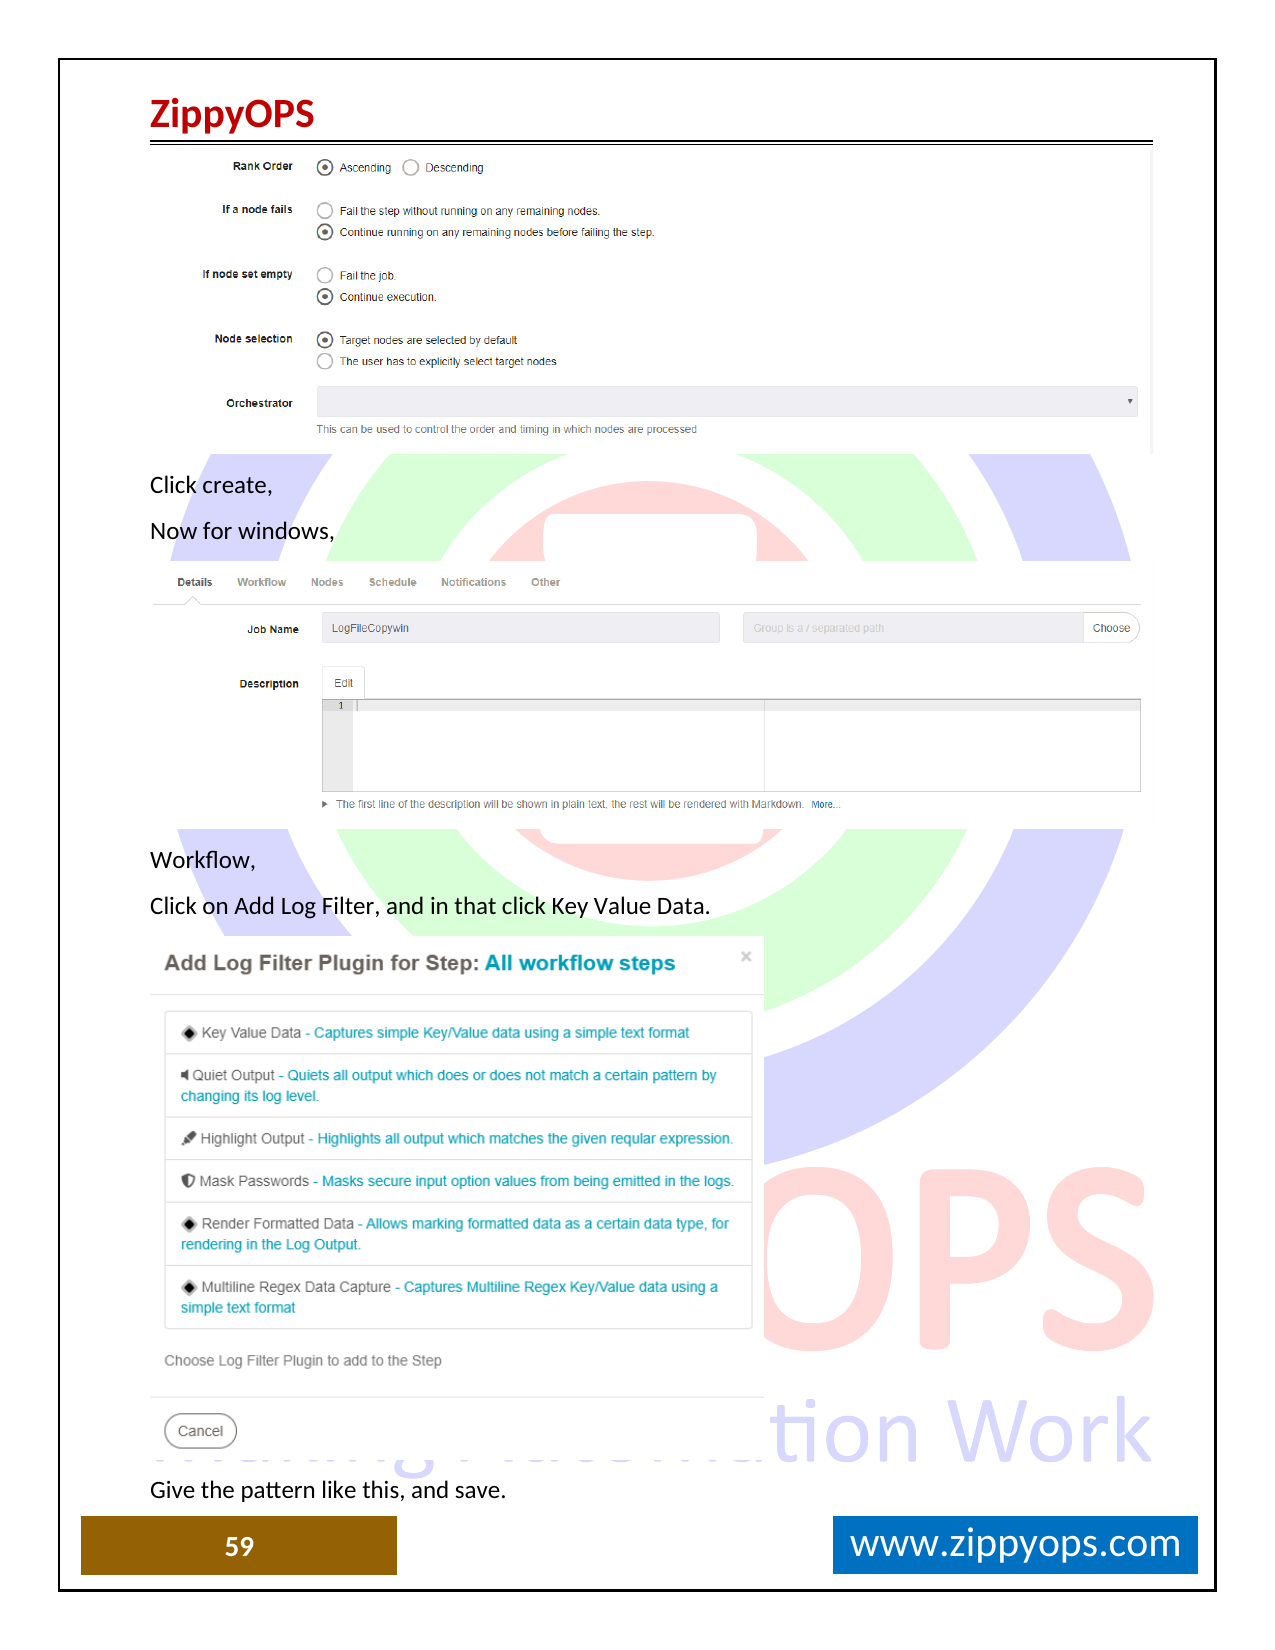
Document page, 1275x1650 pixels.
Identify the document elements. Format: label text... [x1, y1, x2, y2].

picture [150, 561, 1154, 829]
picture [150, 150, 1154, 454]
text Workflow, [150, 844, 1153, 874]
text Give the pattern like this, and save. [150, 1475, 1153, 1505]
text Click on Add Log Filter, and in that click Key Value Data. [150, 890, 1153, 921]
picture [150, 936, 764, 1460]
text Click create, [150, 469, 1153, 499]
text Now for windows, [150, 515, 1153, 545]
